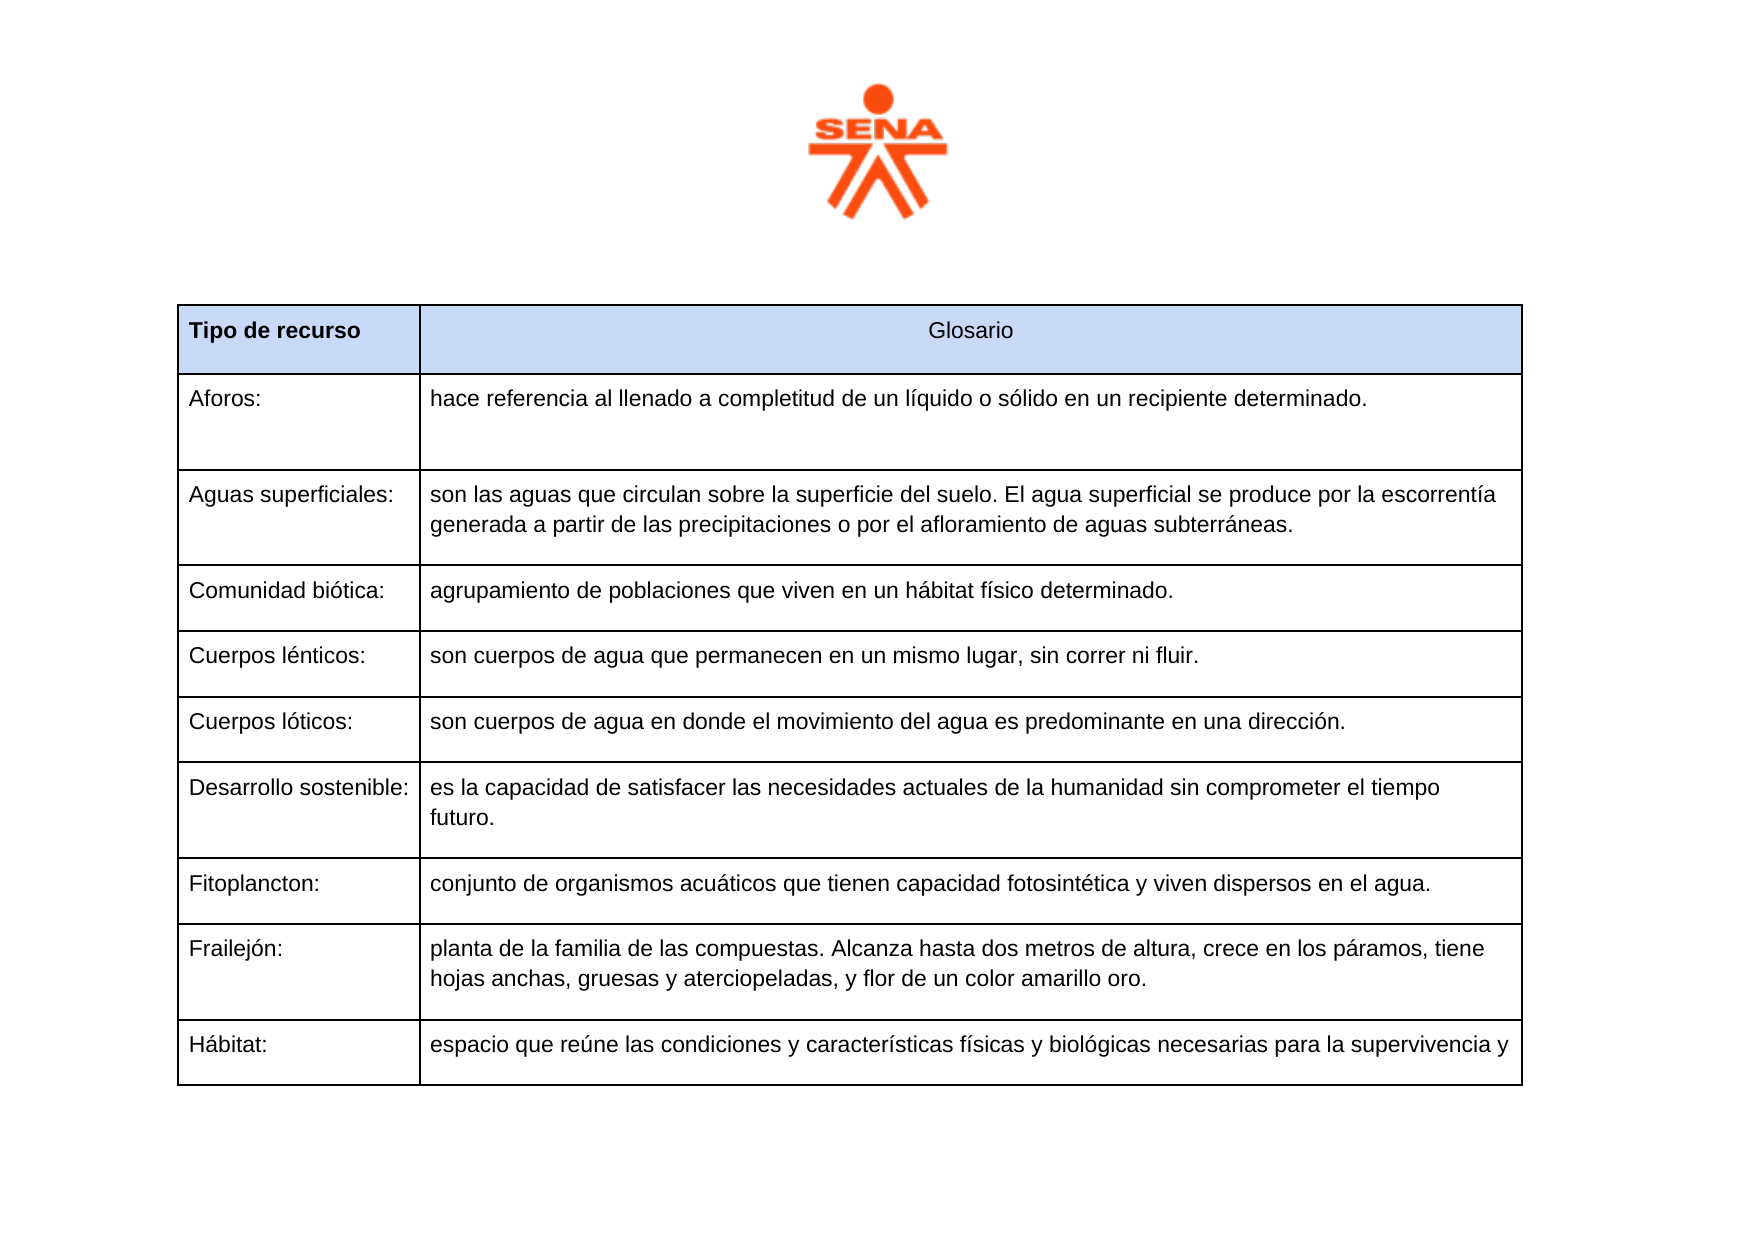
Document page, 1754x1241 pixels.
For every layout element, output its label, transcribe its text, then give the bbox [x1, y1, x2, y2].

table_cell es la capacidad de satisfacer las necesidades actuales de la humanidad sin comprometer el tiempo futuro. [421, 763, 1521, 857]
table_cell espacio que reúne las condiciones y características físicas y biológicas necesarias para la supervivencia y reproducción de una especie. [421, 1021, 1521, 1084]
table_header Tipo de recurso [179, 306, 419, 373]
table_cell Cuerpos lóticos: [179, 698, 419, 761]
table_cell hace referencia al llenado a completitud de un líquido o sólido en un recipiente determinado. [421, 375, 1521, 468]
table_cell conjunto de organismos acuáticos que tienen capacidad fotosintética y viven dispersos en el agua. [421, 859, 1521, 923]
table_cell planta de la familia de las compuestas. Alcanza hasta dos metros de altura, crece en los páramos, tiene hojas anchas, gruesas y aterciopeladas, y flor de un color amarillo oro. [421, 925, 1521, 1018]
table_cell Cuerpos lénticos: [179, 632, 419, 696]
picture [796, 75, 958, 227]
table_header Glosario [421, 306, 1521, 373]
table_cell Aforos: [179, 375, 419, 468]
table_cell Comunidad biótica: [179, 566, 419, 630]
table_cell son las aguas que circulan sobre la superficie del suelo. El agua superficial se produce por la escorrentía generada a partir de las precipitaciones o por el afloramiento de aguas subterráneas. [421, 471, 1521, 564]
table_cell Hábitat: [179, 1021, 419, 1084]
table_cell son cuerpos de agua que permanecen en un mismo lugar, sin correr ni fluir. [421, 632, 1521, 696]
table_cell Aguas superficiales: [179, 471, 419, 564]
table_cell son cuerpos de agua en donde el movimiento del agua es predominante en una dirección. [421, 698, 1521, 761]
table_cell Frailejón: [179, 925, 419, 1018]
table_cell Desarrollo sostenible: [179, 763, 419, 857]
table_cell Fitoplancton: [179, 859, 419, 923]
table_cell agrupamiento de poblaciones que viven en un hábitat físico determinado. [421, 566, 1521, 630]
